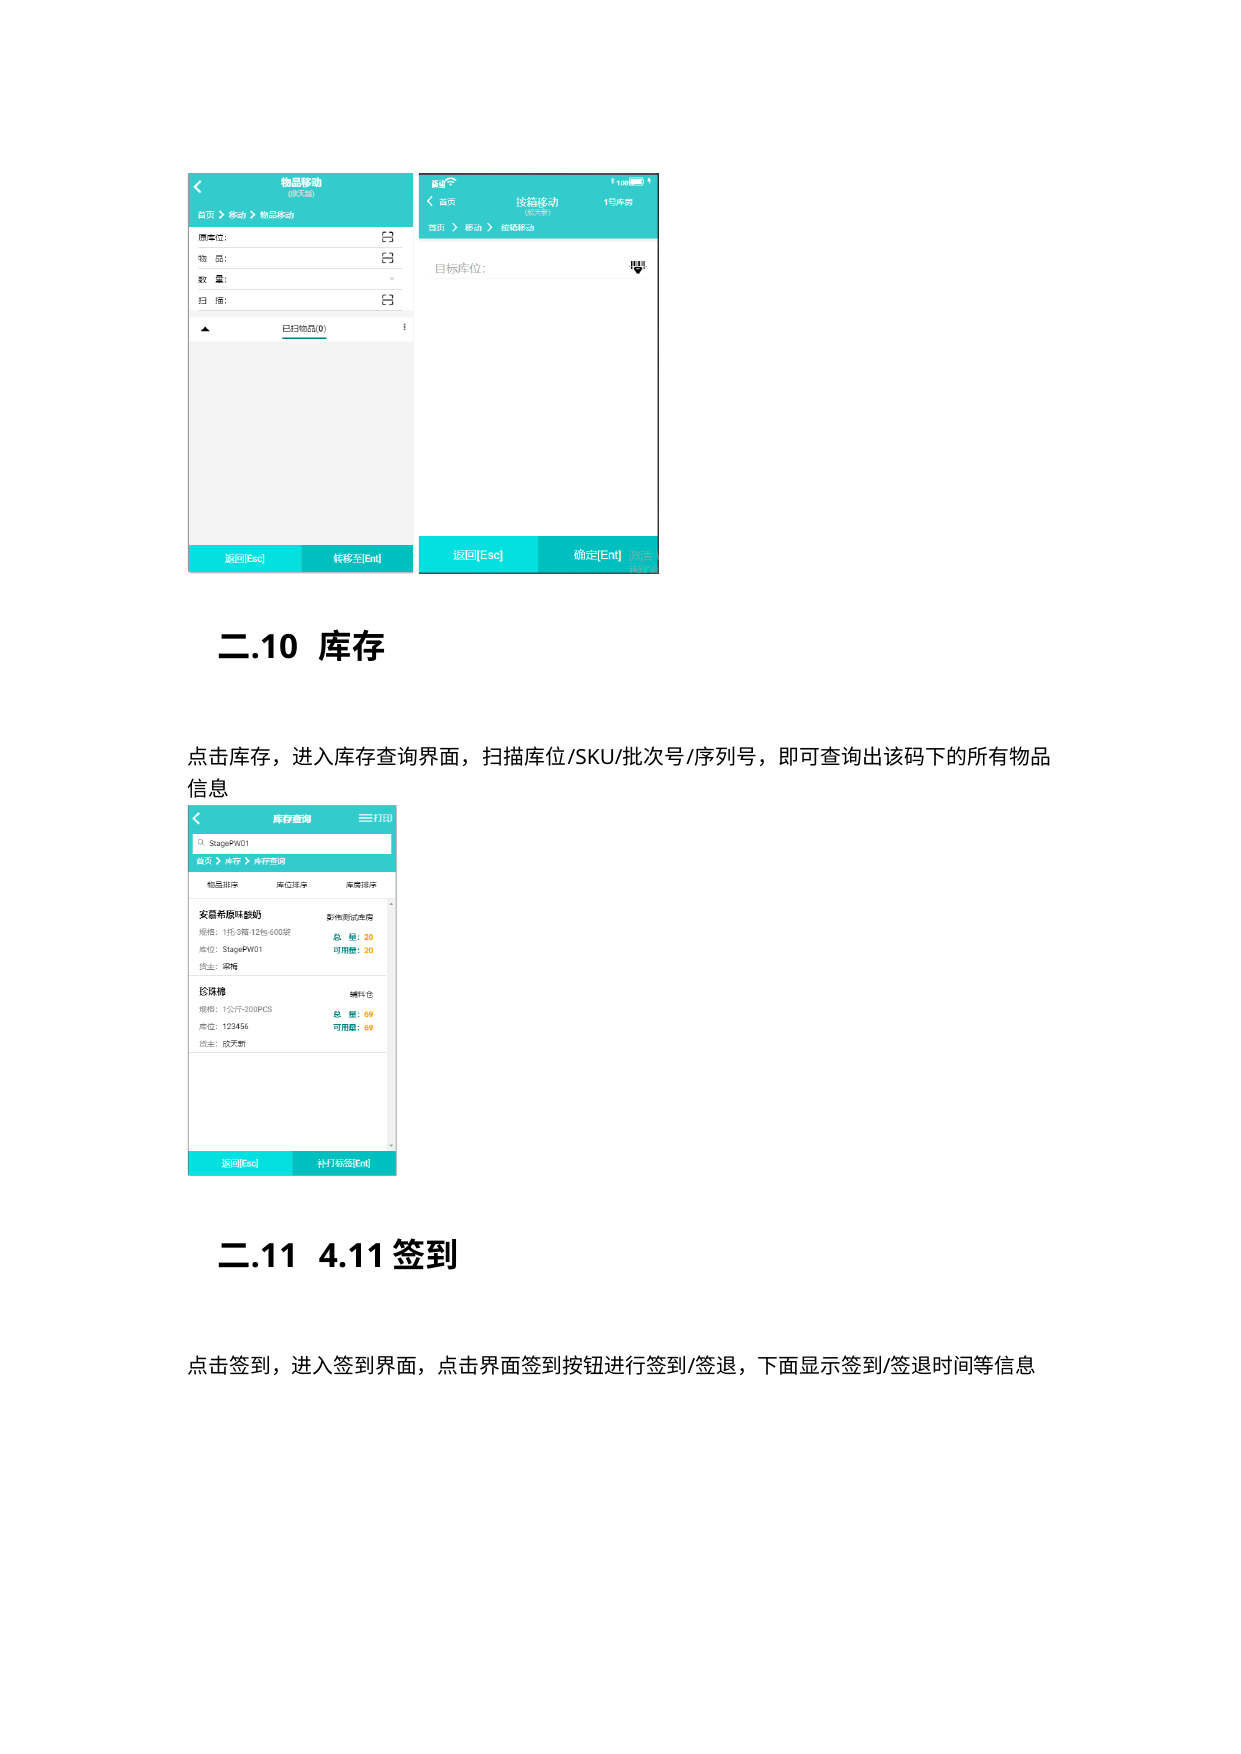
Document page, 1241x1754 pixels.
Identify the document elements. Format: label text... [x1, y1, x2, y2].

subtitle 库存 [217, 612, 1053, 677]
text 点击库存，进入库存查询界面，扫描库位/SKU/批次号/序列号，即可查询出该码下的所有物品信息 [187, 739, 1053, 804]
picture [187, 803, 397, 1176]
subtitle 4.11签到 [217, 1221, 1053, 1286]
picture [418, 173, 659, 574]
picture [187, 173, 414, 574]
text 点击签到，进入签到界面，点击界面签到按钮进行签到/签退，下面显示签到/签退时间等信息 [187, 1348, 1053, 1381]
